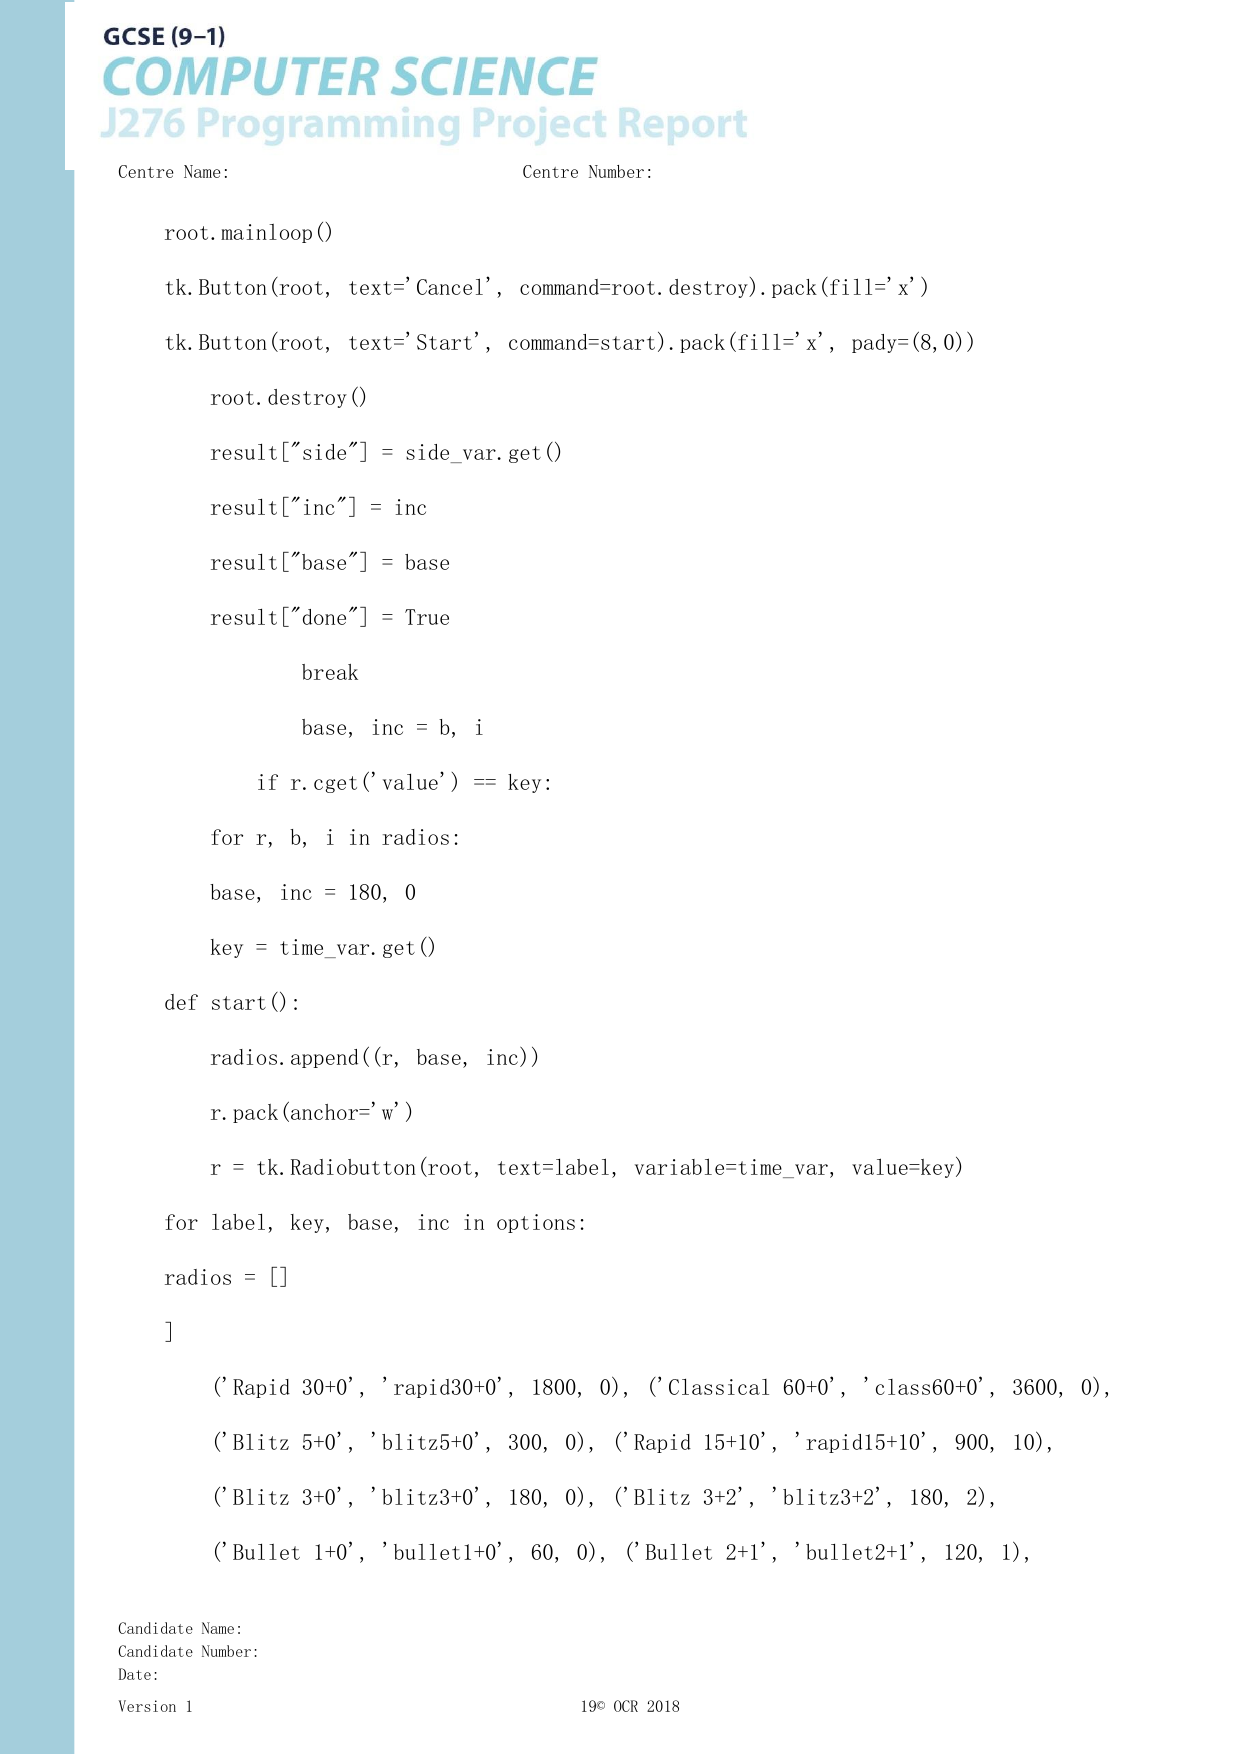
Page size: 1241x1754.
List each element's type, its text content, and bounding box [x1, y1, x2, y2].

text base, inc = b, i [118, 712, 1152, 738]
text radios = [] [118, 1262, 1152, 1288]
text ('Blitz 5+0', 'blitz5+0', 300, 0), ('Rapid 15+10', 'rapid15+10', 900, 10), [118, 1427, 1152, 1453]
text tk.Button(root, text='Cancel', command=root.destroy).pack(fill='x') [118, 272, 1152, 298]
text tk.Button(root, text='Start', command=start).pack(fill='x', pady=(8,0)) [118, 327, 1152, 353]
text result["inc"] = inc [118, 492, 1152, 518]
text for label, key, base, inc in options: [118, 1207, 1152, 1233]
text radios.append((r, base, inc)) [118, 1042, 1152, 1068]
picture [65, 2, 1240, 170]
text result["done"] = True [118, 602, 1152, 628]
text break [118, 657, 1152, 683]
text def start(): [118, 987, 1152, 1013]
text r = tk.Radiobutton(root, text=label, variable=time_var, value=key) [118, 1152, 1152, 1178]
text for r, b, i in radios: [118, 822, 1152, 848]
text r.pack(anchor='w') [118, 1097, 1152, 1123]
text key = time_var.get() [118, 932, 1152, 958]
text if r.cget('value') == key: [118, 767, 1152, 793]
text result["base"] = base [118, 547, 1152, 573]
text ] [118, 1317, 1152, 1343]
text ('Blitz 3+0', 'blitz3+0', 180, 0), ('Blitz 3+2', 'blitz3+2', 180, 2), [118, 1482, 1152, 1508]
text root.mainloop() [118, 217, 1152, 243]
text root.destroy() [118, 382, 1152, 408]
text ('Rapid 30+0', 'rapid30+0', 1800, 0), ('Classical 60+0', 'class60+0', 3600, 0), [118, 1372, 1152, 1398]
text base, inc = 180, 0 [118, 877, 1152, 903]
text ('Bullet 1+0', 'bullet1+0', 60, 0), ('Bullet 2+1', 'bullet2+1', 120, 1), [118, 1537, 1152, 1563]
text result["side"] = side_var.get() [118, 437, 1152, 463]
